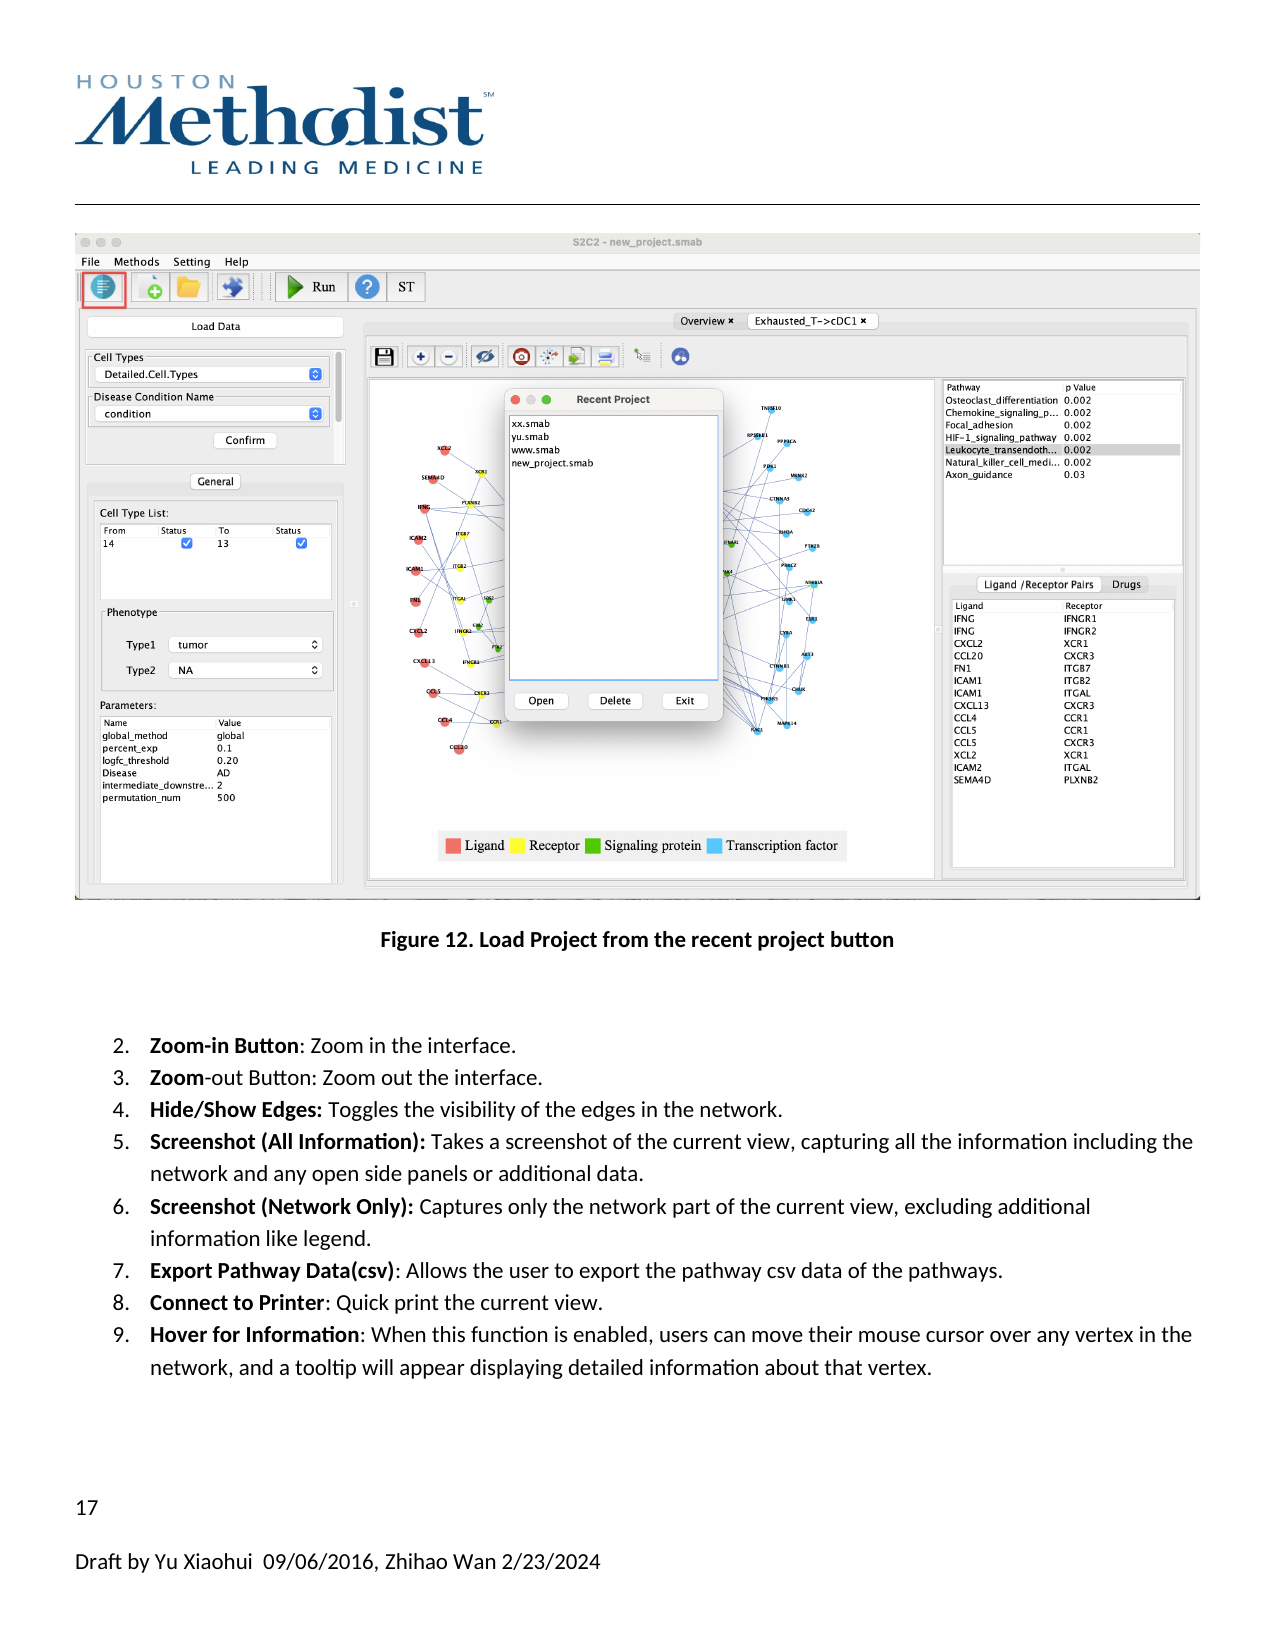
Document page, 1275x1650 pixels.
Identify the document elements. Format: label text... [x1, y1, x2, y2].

list Hover for Information: When this function is enabled, users can move their mouse cursor over any vertex in the network, and a tooltip will appear displaying detailed information about that vertex. [112, 1321, 1200, 1381]
list Hide/Show Edges: Toggles the visibility of the edges in the network. [112, 1095, 1200, 1123]
list Screenshot (All Information): Takes a screenshot of the current view, capturing all the information including the network and any open side panels or additional data. [112, 1127, 1200, 1188]
picture [75, 75, 494, 174]
list Connect to Printer: Quick print the current view. [112, 1288, 1200, 1316]
list Screenshot (Network Only): Captures only the network part of the current view, excluding additional information like legend. [112, 1192, 1200, 1252]
text Figure 12. Load Project from the recent project button [75, 925, 1200, 953]
picture [75, 233, 1200, 900]
list Zoom-out Button: Zoom out the interface. [112, 1063, 1200, 1091]
list Zoom-in Button: Zoom in the interface. [112, 1031, 1200, 1059]
list Export Pathway Data(csv): Allows the user to export the pathway csv data of the pathways. [112, 1256, 1200, 1284]
